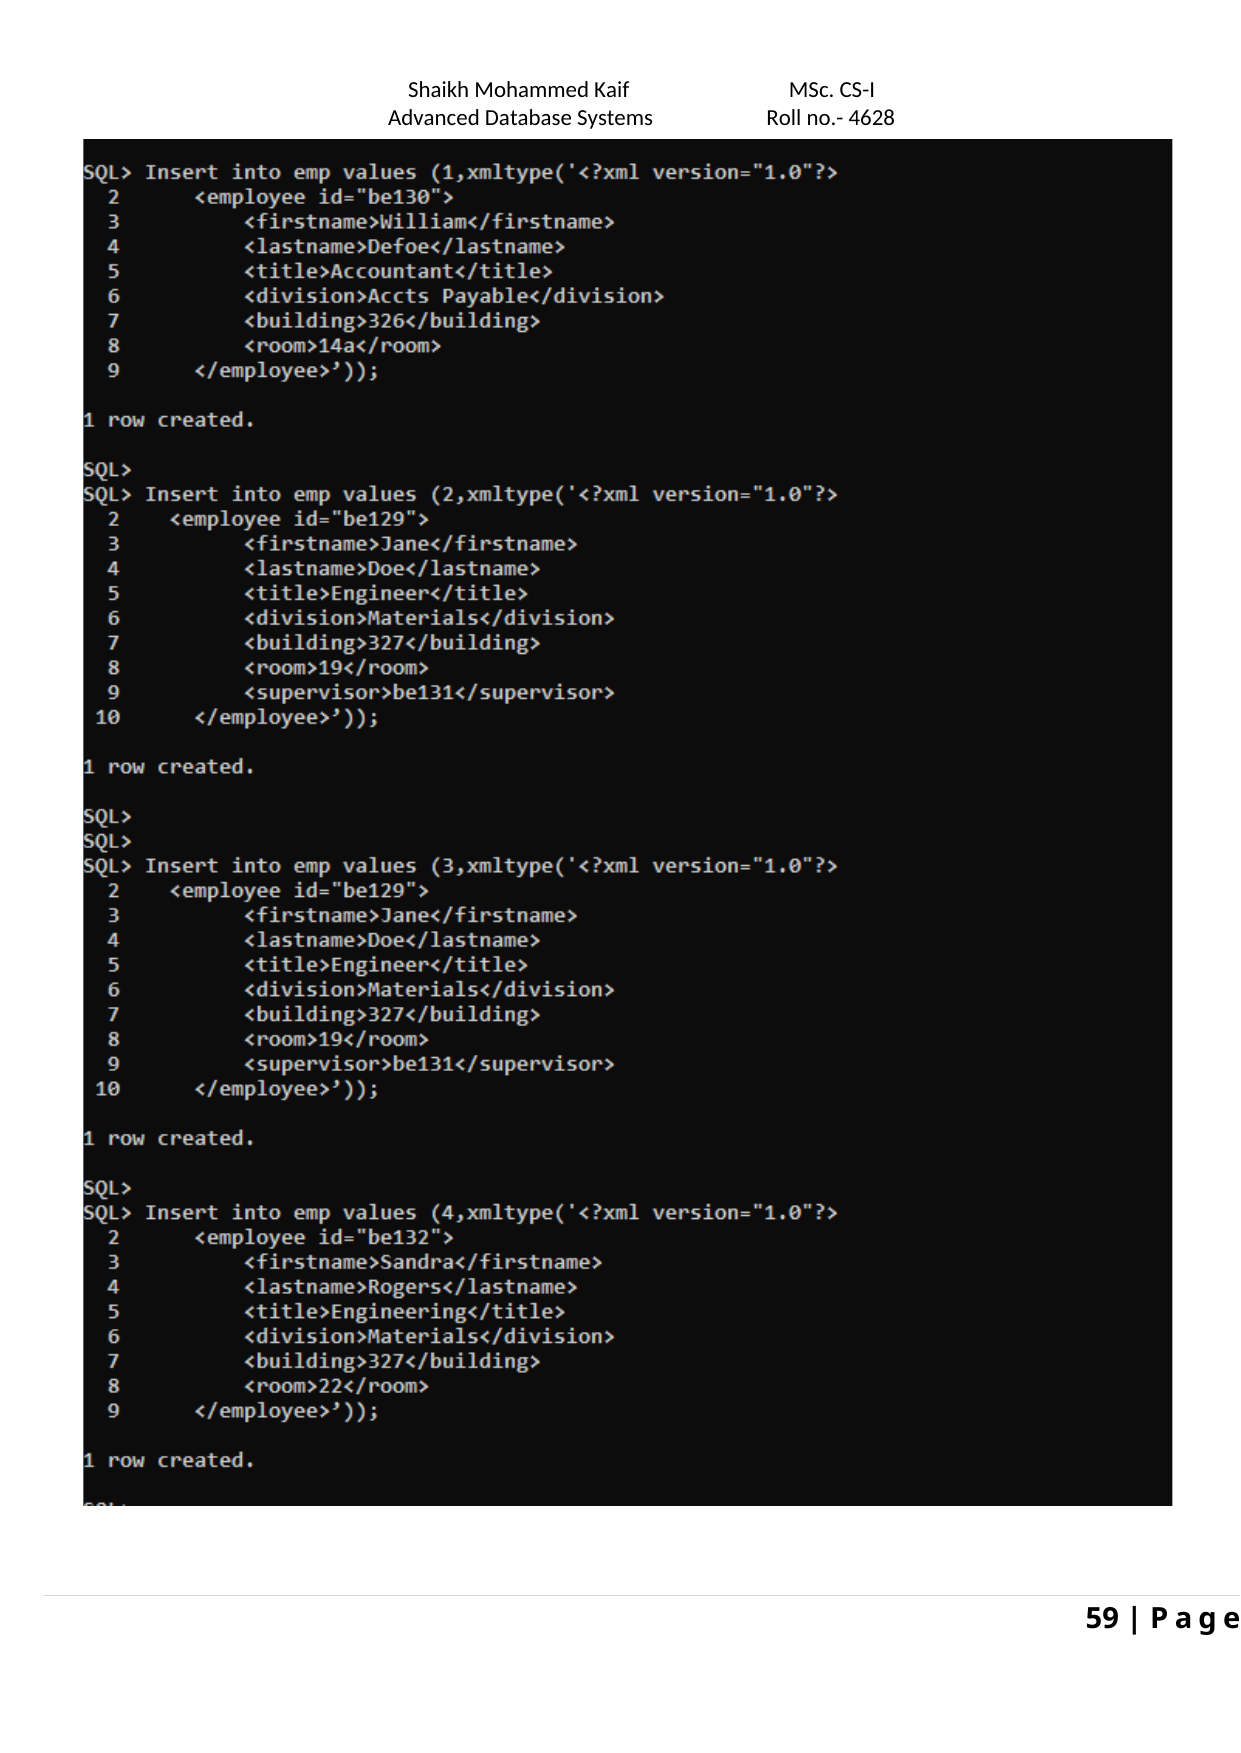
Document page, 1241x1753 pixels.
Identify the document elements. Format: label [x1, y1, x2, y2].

picture [83, 139, 1173, 1506]
